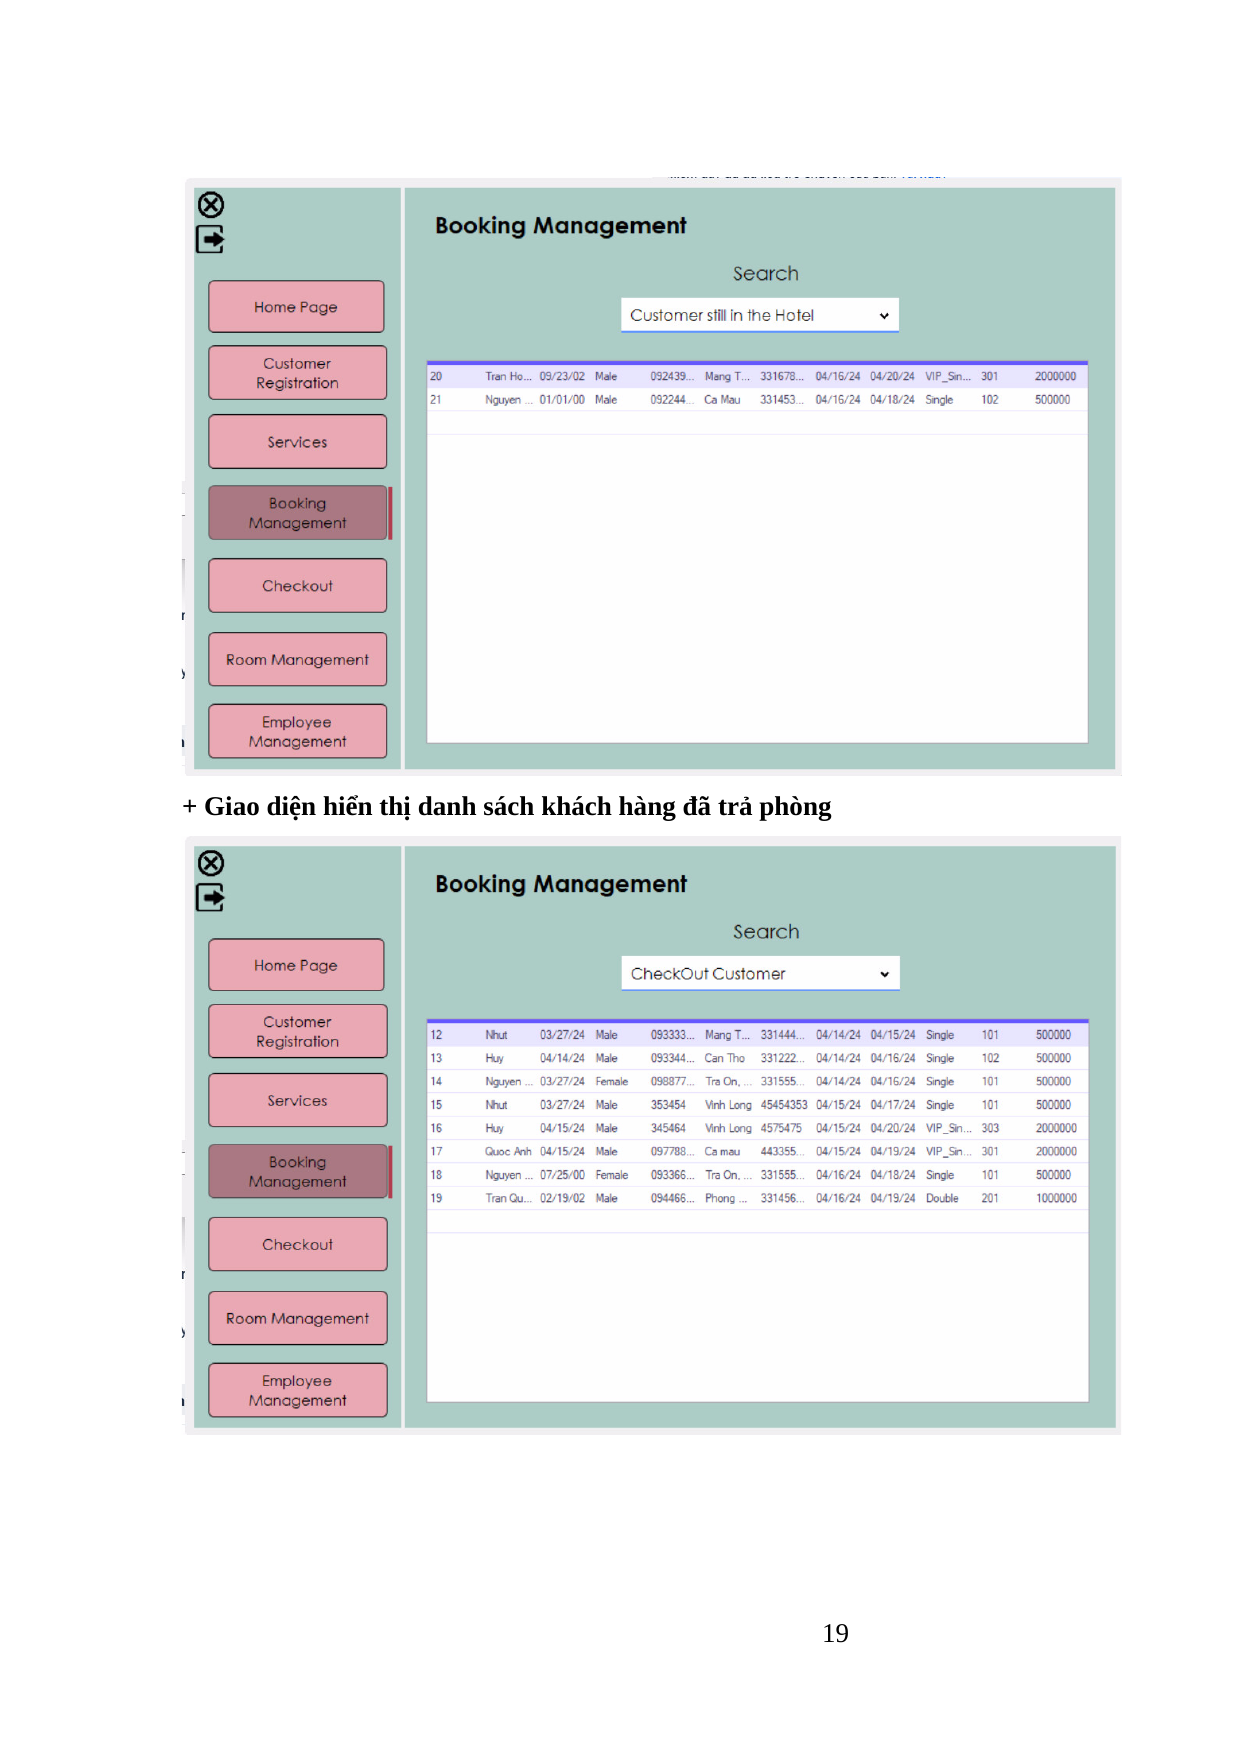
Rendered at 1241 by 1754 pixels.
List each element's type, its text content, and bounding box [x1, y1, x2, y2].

picture [181, 836, 1122, 1435]
picture [181, 177, 1122, 776]
text + Giao diện hiển thị danh sách khách hàng đã trả phòng [182, 790, 1122, 821]
